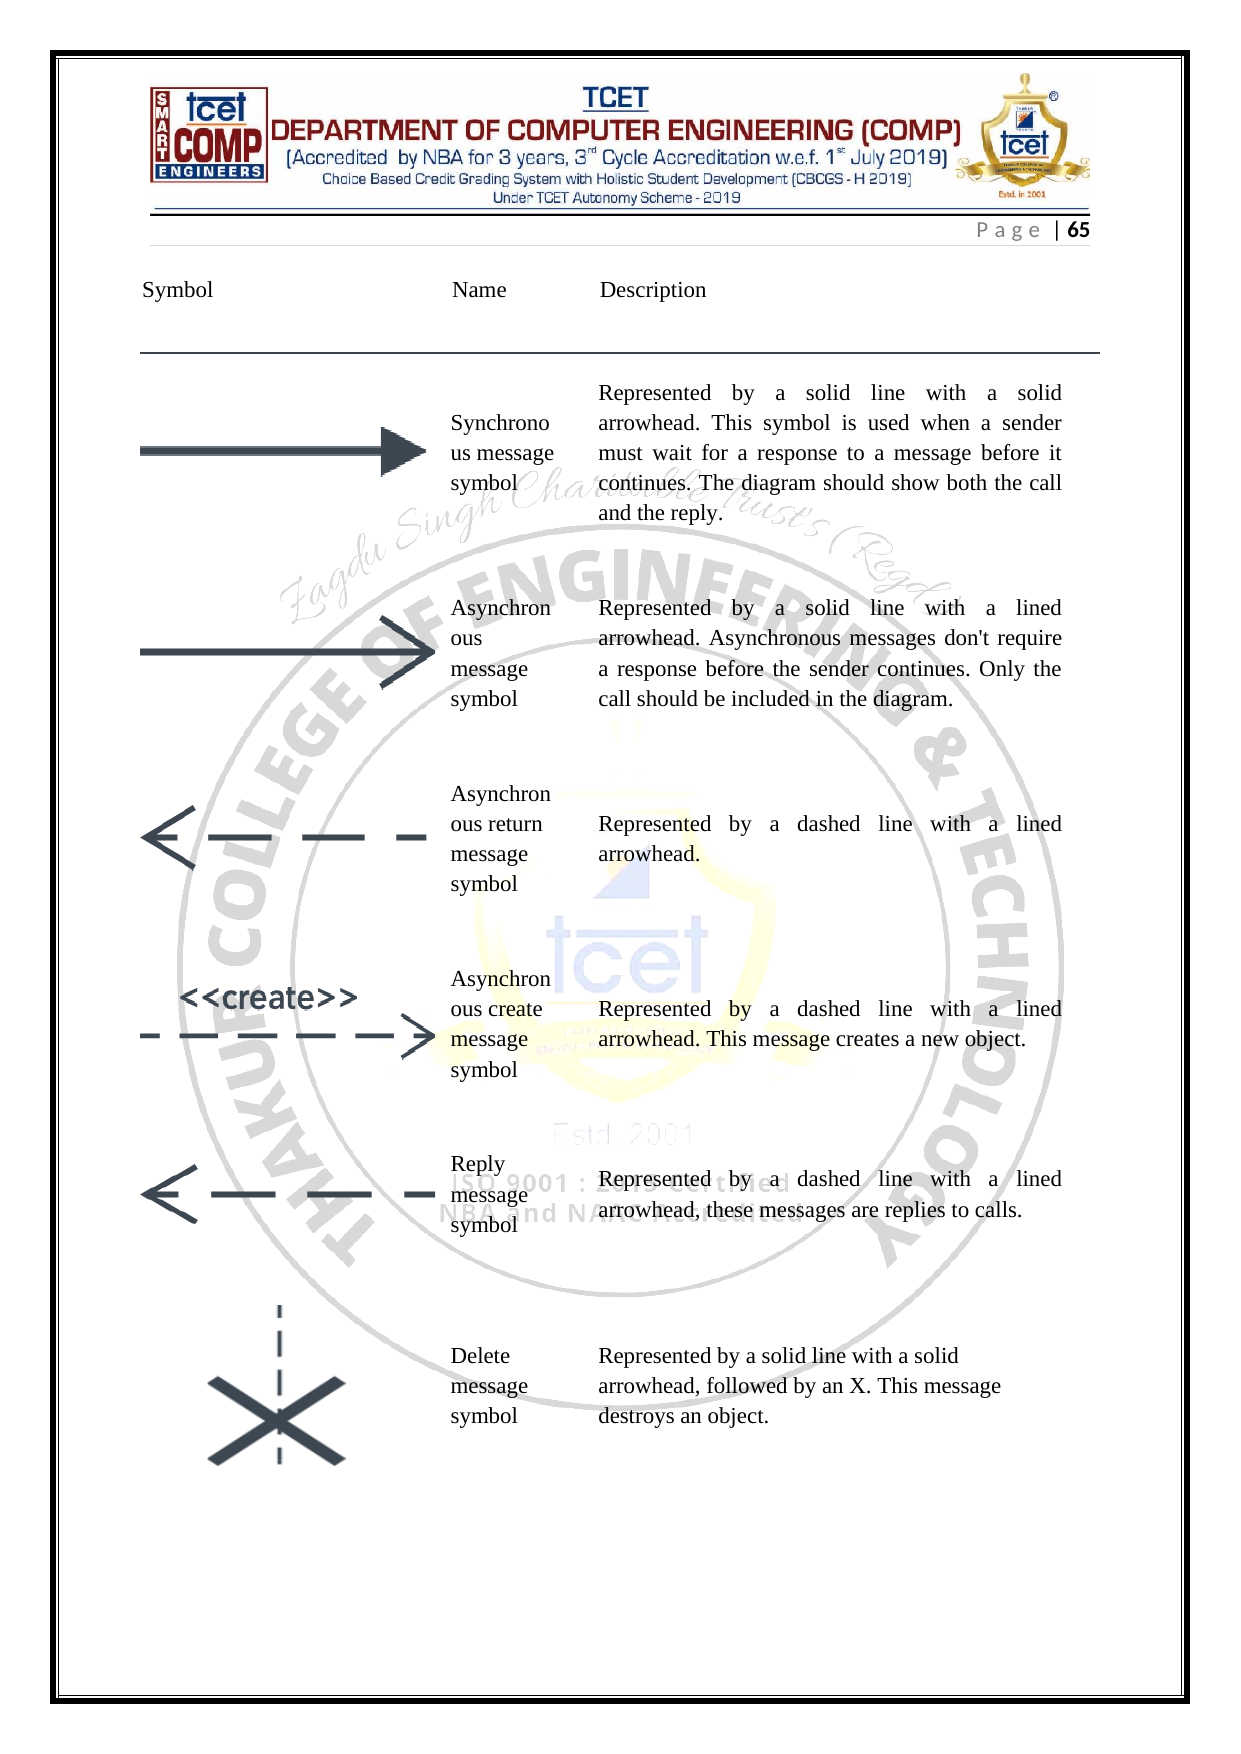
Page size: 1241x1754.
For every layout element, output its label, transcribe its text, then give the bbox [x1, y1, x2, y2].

table_cell Represented by a solid line with a solid arrowhead. This symbol is used when a sender must wait for a response to a message before it continues. The diagram should show both the call and the reply. [598, 354, 1100, 588]
table_cell [140, 588, 450, 773]
table_cell Synchronous message symbol [450, 354, 598, 588]
picture [140, 987, 436, 1060]
picture [140, 615, 436, 690]
picture [207, 1305, 346, 1466]
table_header Name [450, 274, 598, 352]
table_cell Asynchronous message symbol [450, 588, 598, 773]
table_cell [140, 354, 450, 588]
table_cell Represented by a solid line with a solid arrowhead, followed by an X. This message destroys an object. [598, 1299, 1100, 1528]
table_cell [140, 1144, 450, 1299]
table_cell Represented by a dashed line with a lined arrowhead. [598, 773, 1100, 959]
table_cell Asynchronous create message symbol [450, 959, 598, 1144]
table_cell [140, 959, 450, 1144]
table_cell [140, 773, 450, 959]
table_cell Represented by a solid line with a lined arrowhead. Asynchronous messages don't require a response before the sender continues. Only the call should be included in the diagram. [598, 588, 1100, 773]
picture [140, 805, 427, 871]
table_cell Reply message symbol [450, 1144, 598, 1299]
table_cell Delete message symbol [450, 1299, 598, 1528]
table_cell [140, 1299, 450, 1528]
picture [150, 73, 1091, 216]
picture [140, 427, 427, 477]
table_header Description [598, 274, 1100, 352]
table_cell Asynchronous return message symbol [450, 773, 598, 959]
table_cell Represented by a dashed line with a lined arrowhead, these messages are replies to calls. [598, 1144, 1100, 1299]
table_header Symbol [140, 274, 450, 352]
table_cell Represented by a dashed line with a lined arrowhead. This message creates a new object. [598, 959, 1100, 1144]
picture [140, 1164, 436, 1224]
